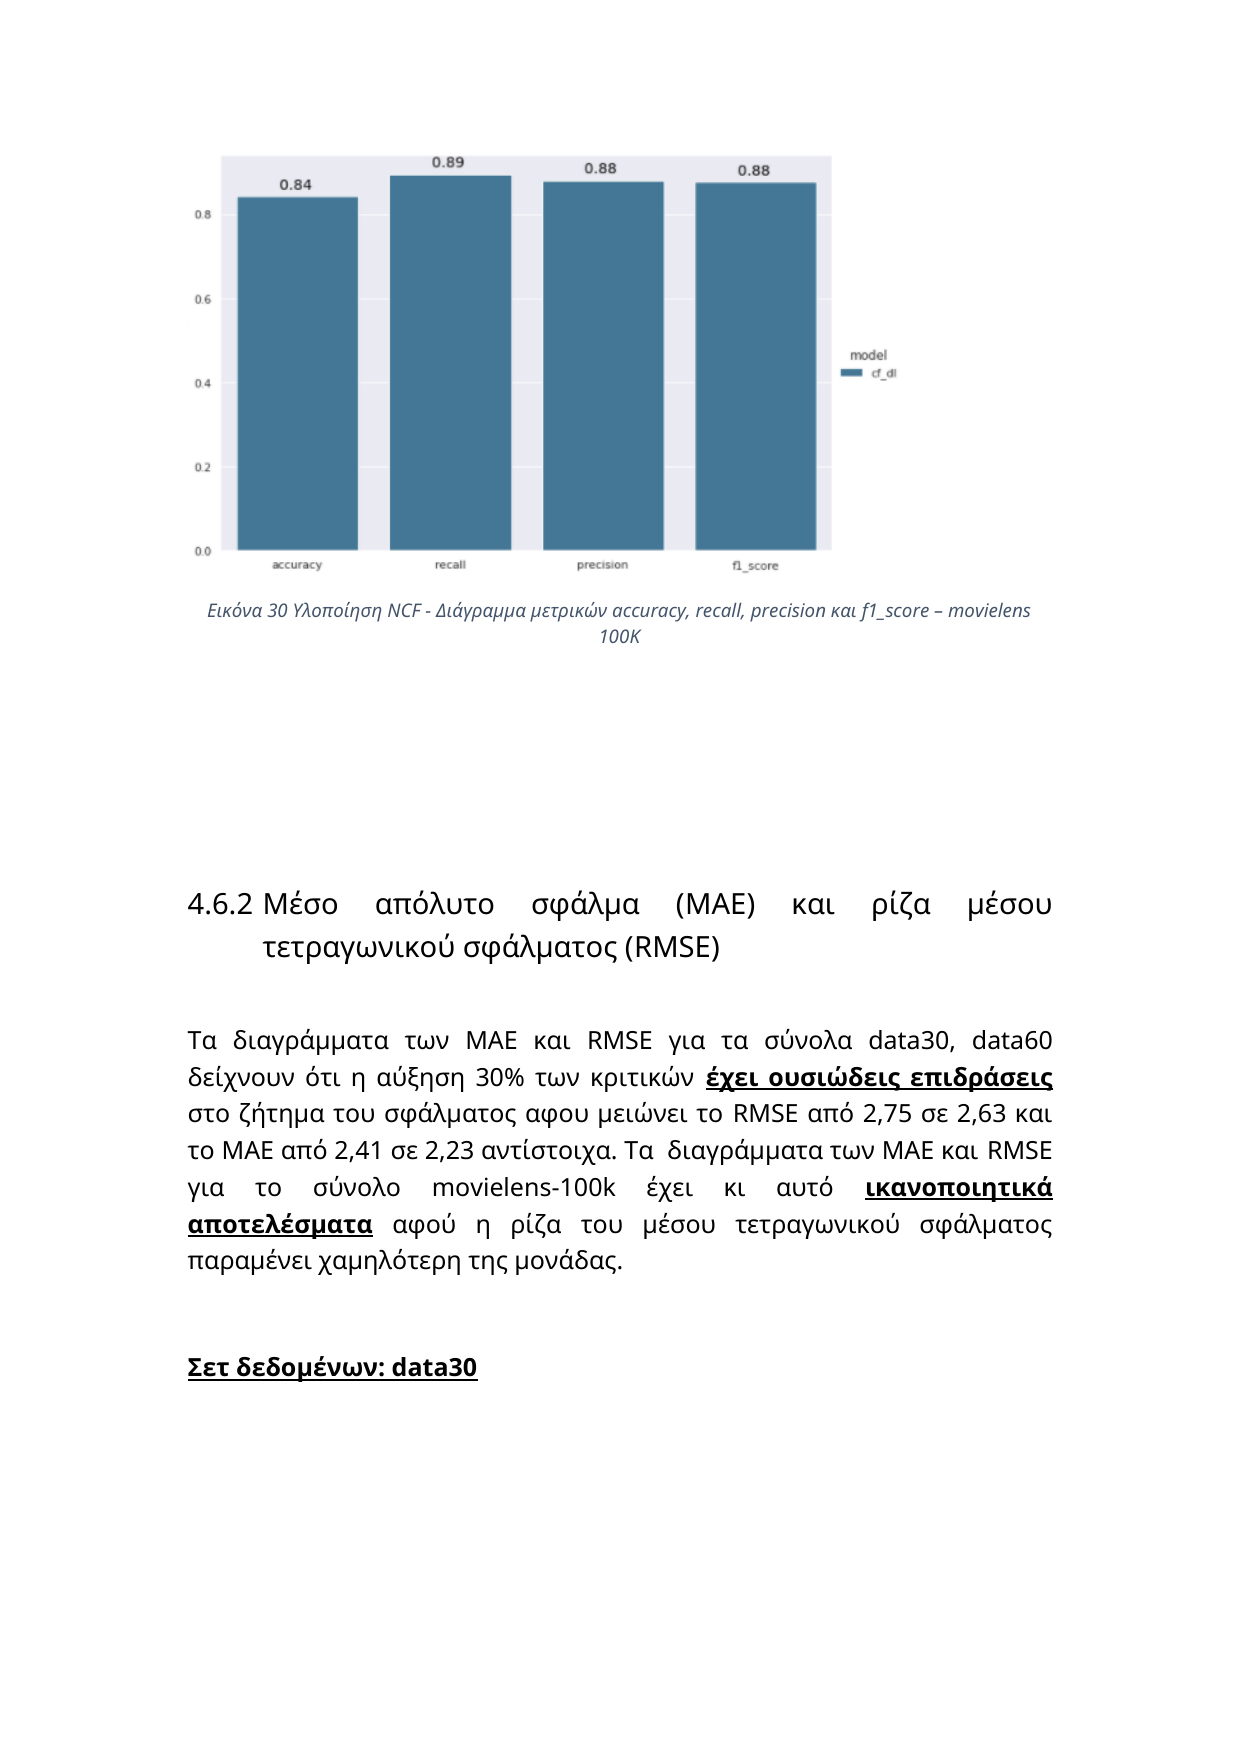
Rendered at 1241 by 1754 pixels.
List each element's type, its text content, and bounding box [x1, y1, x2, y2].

text Σετ δεδομένων: data30 [187, 1350, 1053, 1384]
picture [187, 150, 901, 579]
text Τα διαγράμματα των ΜΑΕ και RMSE για τα σύνολα data30, data60 δείχνουν ότι η αύξηση 30% των κριτικών έχει ουσιώδεις επιδράσεις στο ζήτημα του σφάλματος αφου μειώνει το RMSE από 2,75 σε 2,63 και το MAE από 2,41 σε 2,23 αντίστοιχα. Τα διαγράμματα των ΜΑΕ και RMSE για το σύνολο movielens-100k έχει κι αυτό ικανοποιητικά αποτελέσματα αφού η ρίζα του μέσου τετραγωνικού σφάλματος παραμένει χαμηλότερη της μονάδας. [187, 1022, 1053, 1277]
subtitle Μέσο απόλυτο σφάλμα (MAE) και ρίζα μέσου τετραγωνικού σφάλματος (RMSE) [187, 883, 1053, 966]
text Εικόνα 30 Υλοποίηση NCF - Διάγραμμα μετρικών accuracy, recall, precision και f1_score – movielens 100K [187, 598, 1053, 649]
